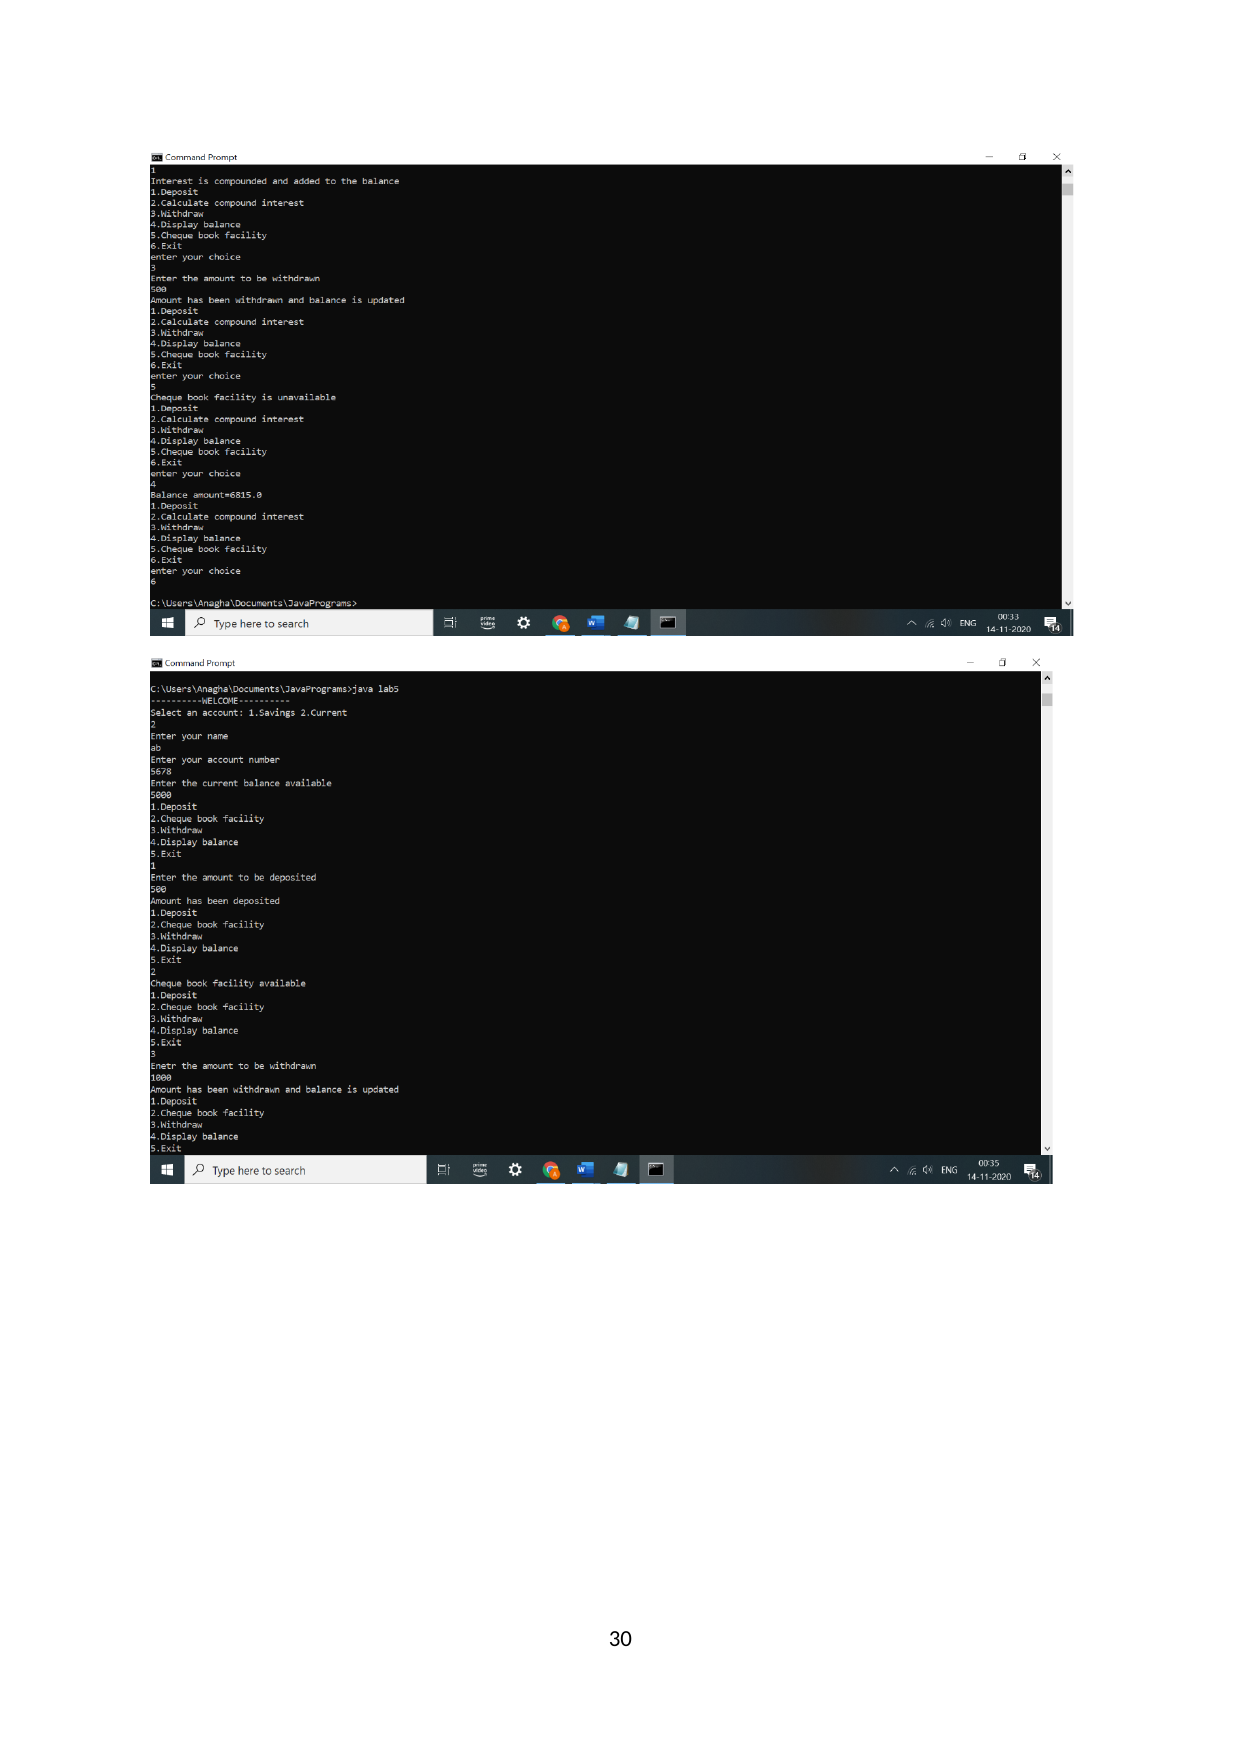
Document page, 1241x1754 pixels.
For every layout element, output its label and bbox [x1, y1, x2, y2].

picture [150, 654, 1053, 1184]
picture [150, 150, 1074, 636]
